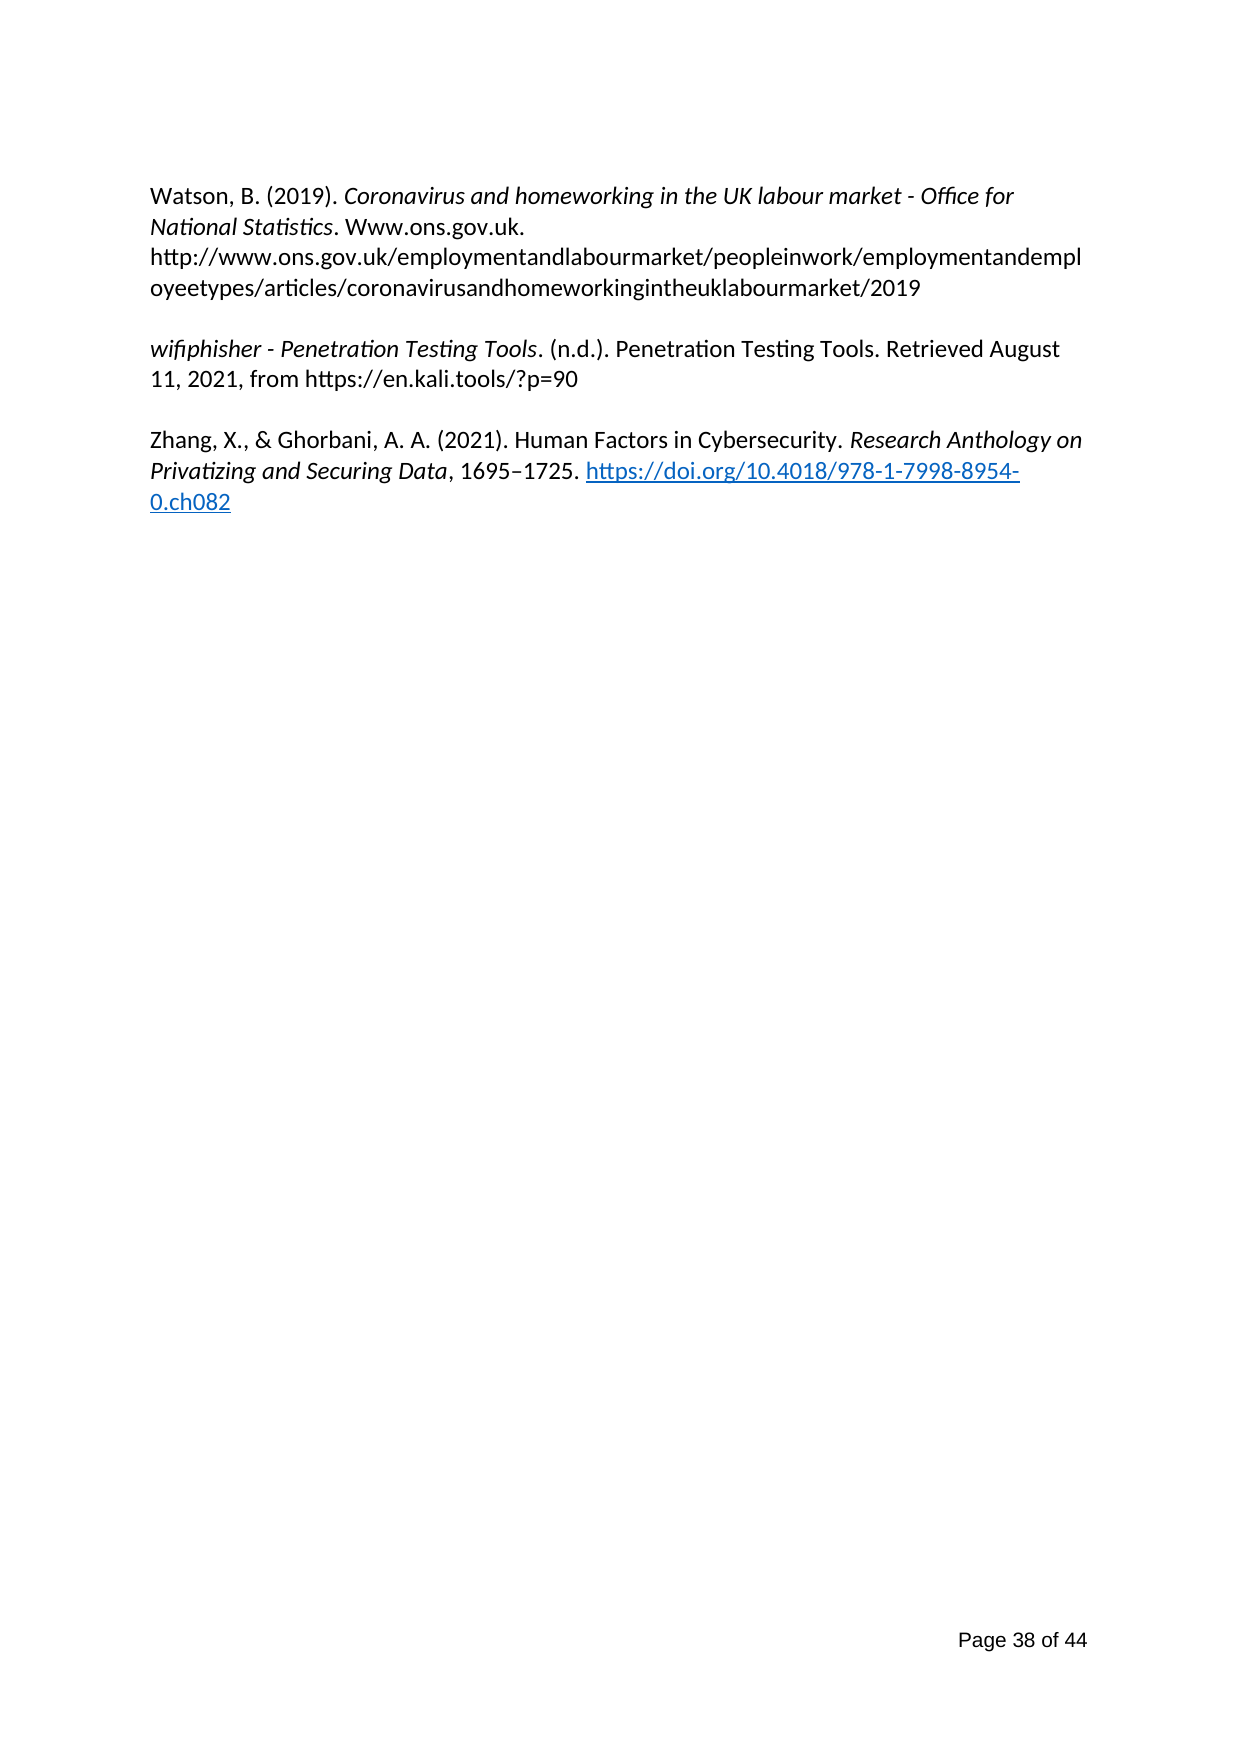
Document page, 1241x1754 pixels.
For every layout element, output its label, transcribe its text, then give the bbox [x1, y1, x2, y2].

text Watson, B. (2019). Coronavirus and homeworking in the UK labour market - Office for National Statistics. Www.ons.gov.uk. http://www.ons.gov.uk/employmentandlabourmarket/peopleinwork/employmentandemployeetypes/articles/coronavirusandhomeworkingintheuklabourmarket/2019 [150, 181, 1090, 303]
text wifiphisher - Penetration Testing Tools. (n.d.). Penetration Testing Tools. Retrieved August 11, 2021, from https://en.kali.tools/?p=90 [150, 333, 1090, 394]
text Zhang, X., & Ghorbani, A. A. (2021). Human Factors in Cybersecurity. Research Anthology on Privatizing and Securing Data, 1695–1725. https://doi.org/10.4018/978-1-7998-8954-0.ch082 [150, 425, 1090, 516]
